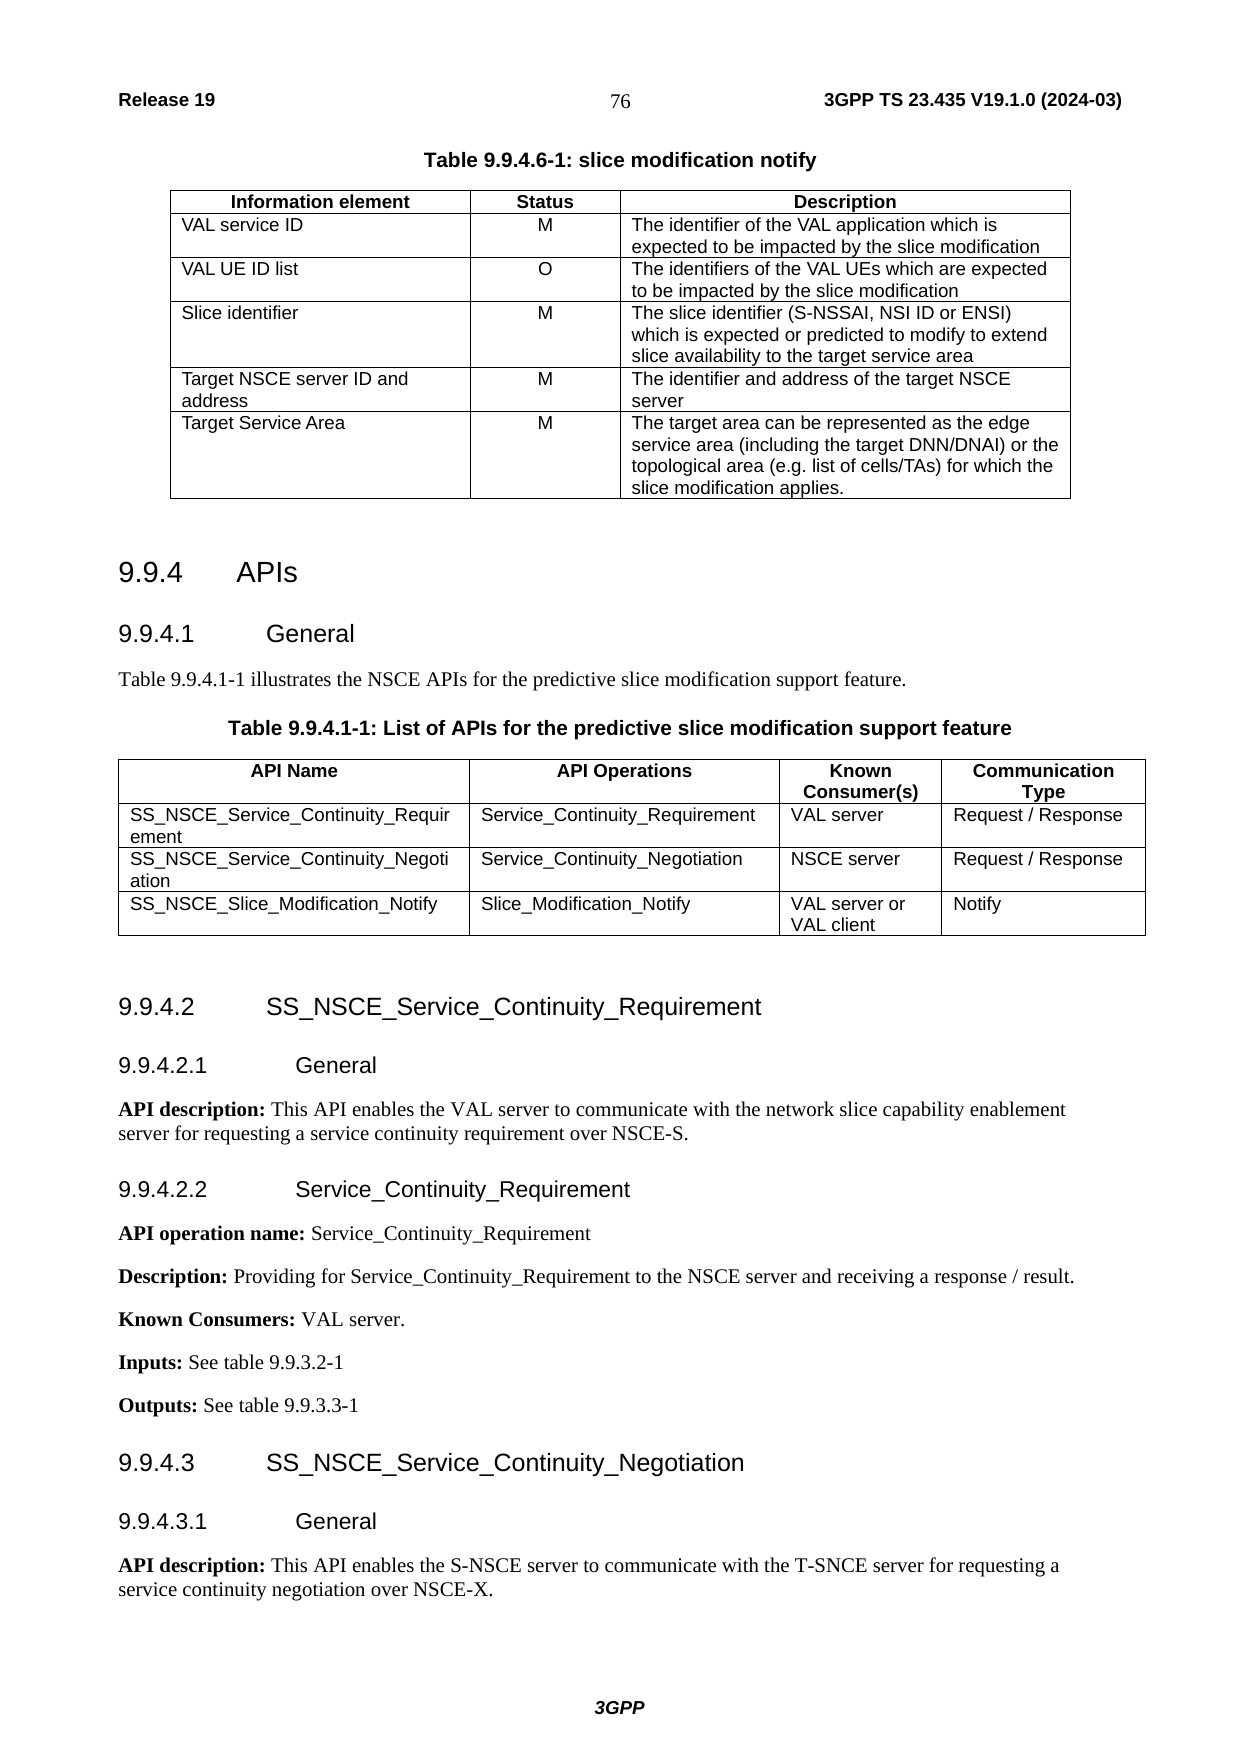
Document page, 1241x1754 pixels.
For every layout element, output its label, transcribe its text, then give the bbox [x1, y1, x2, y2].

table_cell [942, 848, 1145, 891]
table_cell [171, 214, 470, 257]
text Table 9.9.4.1-1: List of APIs for the predictive slice modification support feature [118, 716, 1122, 740]
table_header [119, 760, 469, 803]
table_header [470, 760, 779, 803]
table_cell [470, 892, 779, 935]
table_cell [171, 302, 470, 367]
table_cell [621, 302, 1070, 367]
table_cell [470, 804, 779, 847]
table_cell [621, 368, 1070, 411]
subtitle 9.9.4.2 SS_NSCE_Service_Continuity_Requirement [118, 992, 1122, 1021]
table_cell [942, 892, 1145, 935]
text Inputs: See table 9.9.3.2-1 [118, 1350, 1122, 1374]
subtitle 9.9.4.1 General [118, 619, 1122, 648]
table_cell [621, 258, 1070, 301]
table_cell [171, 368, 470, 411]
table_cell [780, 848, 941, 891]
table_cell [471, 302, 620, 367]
text API description: This API enables the VAL server to communicate with the network slice capability enablement server for requesting a service continuity requirement over NSCE-S. [118, 1097, 1122, 1145]
subtitle 9.9.4.2.2 Service_Continuity_Requirement [118, 1176, 1122, 1203]
text Known Consumers: VAL server. [118, 1307, 1122, 1331]
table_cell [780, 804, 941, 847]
subtitle 9.9.4.3 SS_NSCE_Service_Continuity_Negotiation [118, 1448, 1122, 1477]
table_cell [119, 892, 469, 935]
text Table 9.9.4.6-1: slice modification notify [118, 147, 1122, 171]
text Table 9.9.4.1-1 illustrates the NSCE APIs for the predictive slice modification support feature. [118, 667, 1122, 691]
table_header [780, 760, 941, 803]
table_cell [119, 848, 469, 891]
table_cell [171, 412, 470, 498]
text Outputs: See table 9.9.3.3-1 [118, 1393, 1122, 1417]
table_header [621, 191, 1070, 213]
subtitle 9.9.4.2.1 General [118, 1052, 1122, 1078]
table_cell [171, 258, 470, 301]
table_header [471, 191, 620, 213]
subtitle 9.9.4.3.1 General [118, 1508, 1122, 1534]
text API description: This API enables the S-NSCE server to communicate with the T-SNCE server for requesting a service continuity negotiation over NSCE-X. [118, 1553, 1122, 1601]
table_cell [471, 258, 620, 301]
text Description: Providing for Service_Continuity_Requirement to the NSCE server and receiving a response / result. [118, 1264, 1122, 1288]
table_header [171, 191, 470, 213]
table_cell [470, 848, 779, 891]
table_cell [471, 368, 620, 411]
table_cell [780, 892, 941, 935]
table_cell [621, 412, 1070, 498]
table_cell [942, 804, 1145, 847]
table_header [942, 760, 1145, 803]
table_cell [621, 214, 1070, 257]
subtitle 9.9.4 APIs [118, 555, 1122, 588]
text API operation name: Service_Continuity_Requirement [118, 1221, 1122, 1245]
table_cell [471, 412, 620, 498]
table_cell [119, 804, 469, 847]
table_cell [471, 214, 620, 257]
